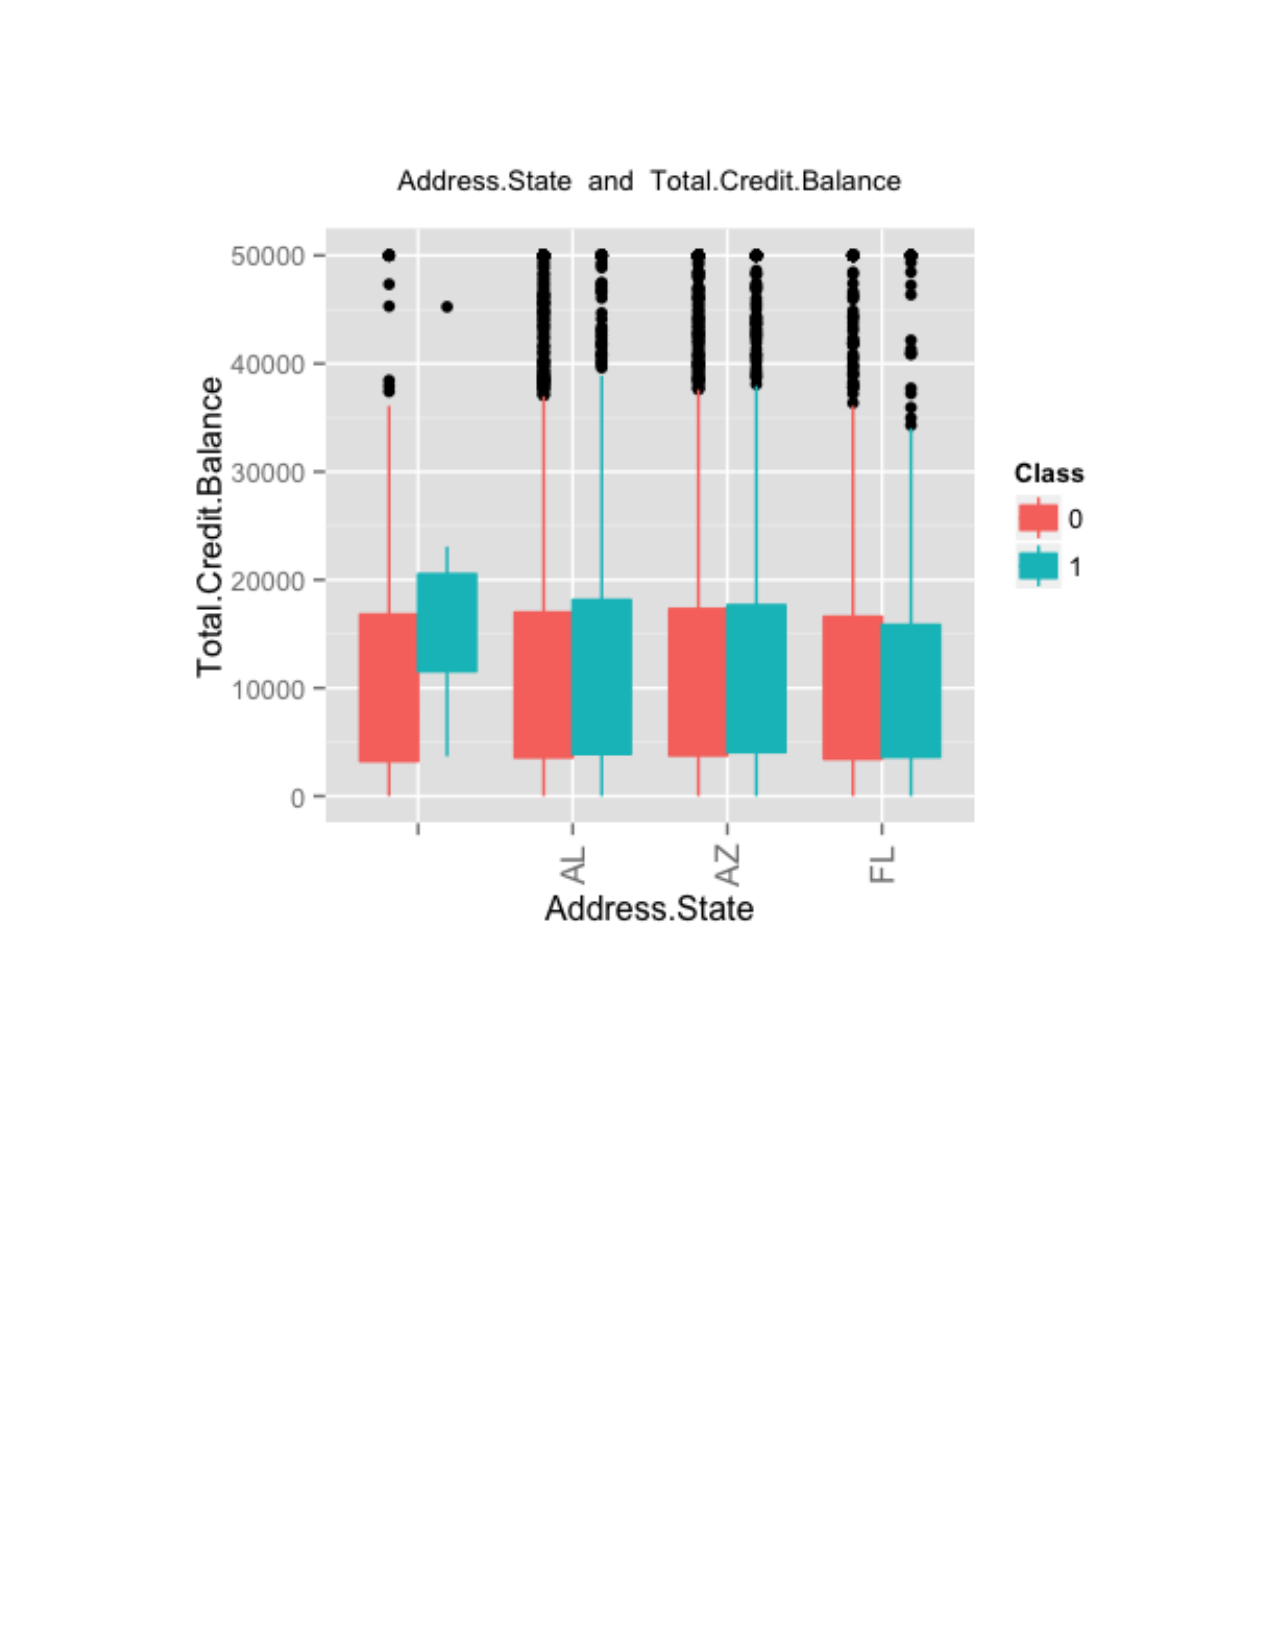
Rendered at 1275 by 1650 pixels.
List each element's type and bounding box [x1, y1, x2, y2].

picture [168, 150, 1169, 950]
